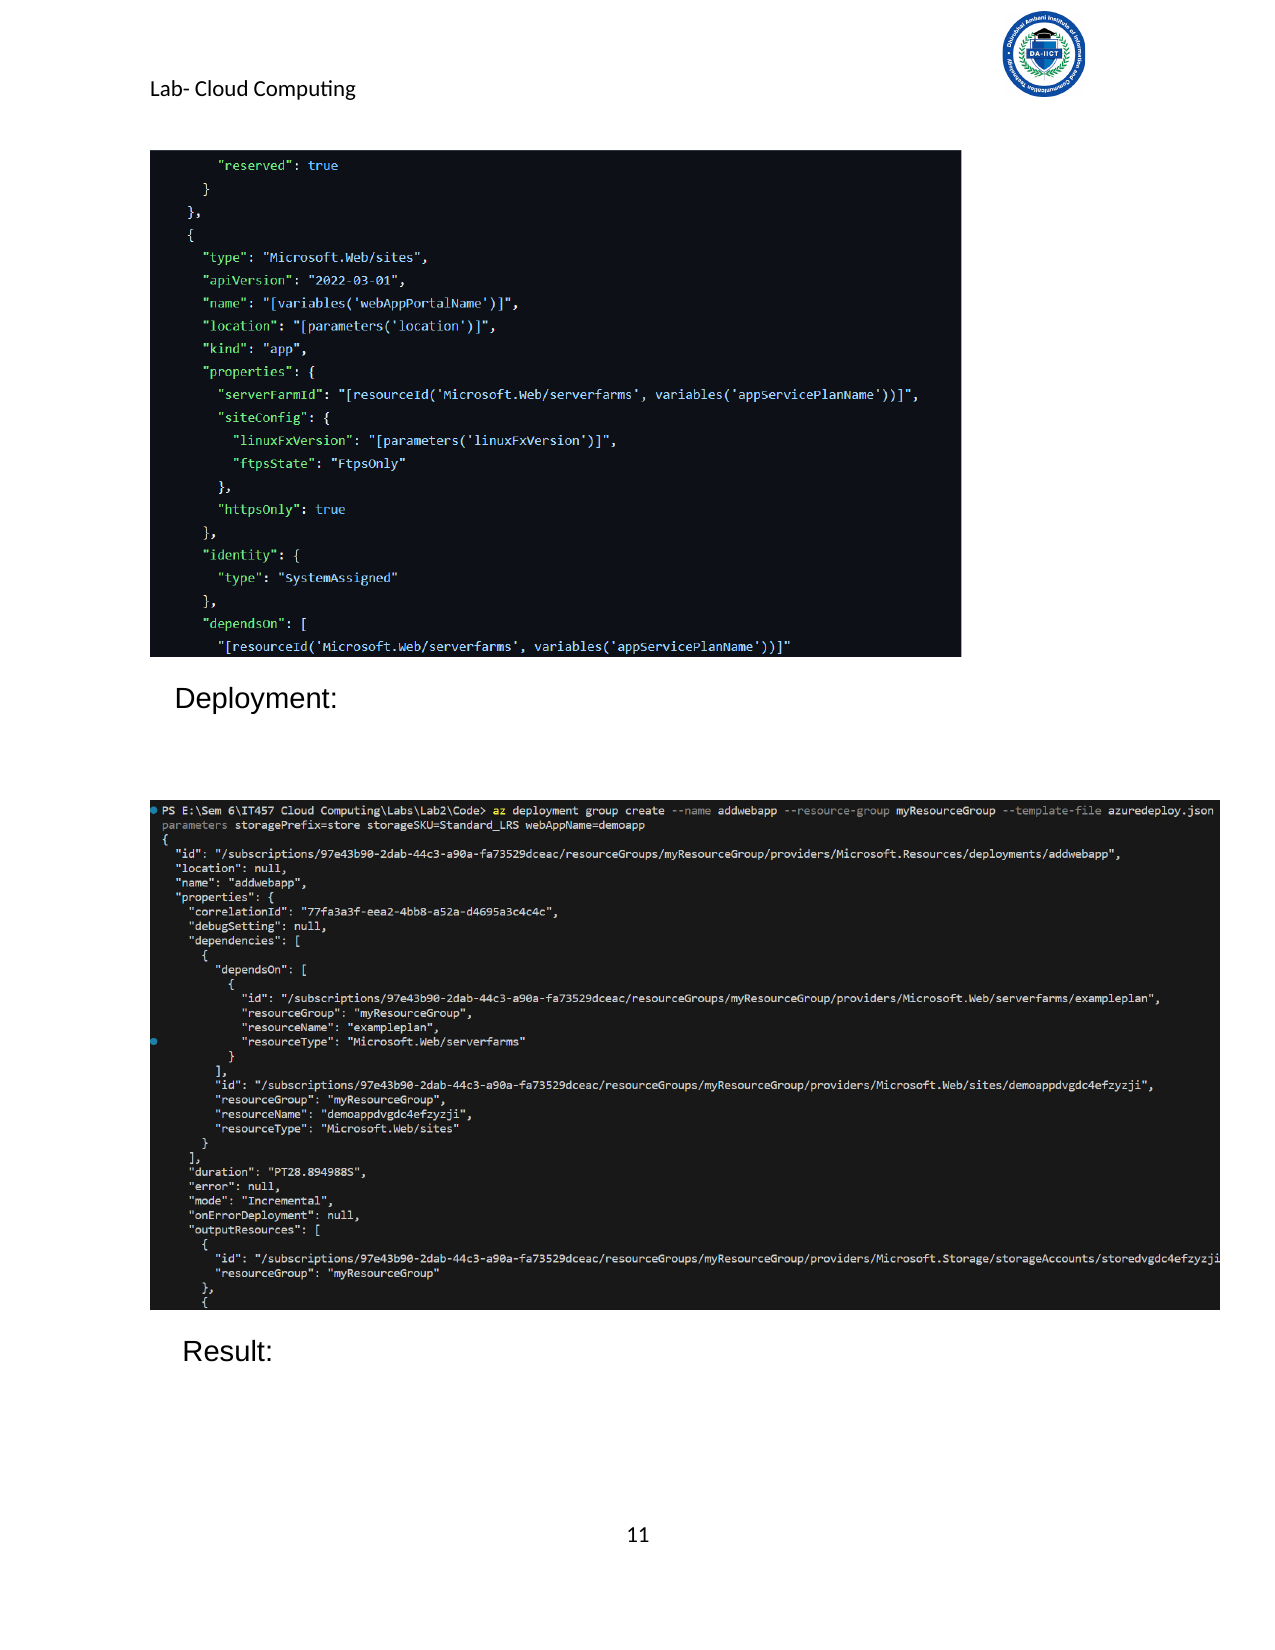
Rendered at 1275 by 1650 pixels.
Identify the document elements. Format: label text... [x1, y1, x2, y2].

text Deployment: [150, 681, 1125, 715]
picture [1002, 11, 1086, 97]
picture [150, 800, 1220, 1310]
text Result: [150, 1334, 1125, 1368]
picture [150, 150, 962, 657]
